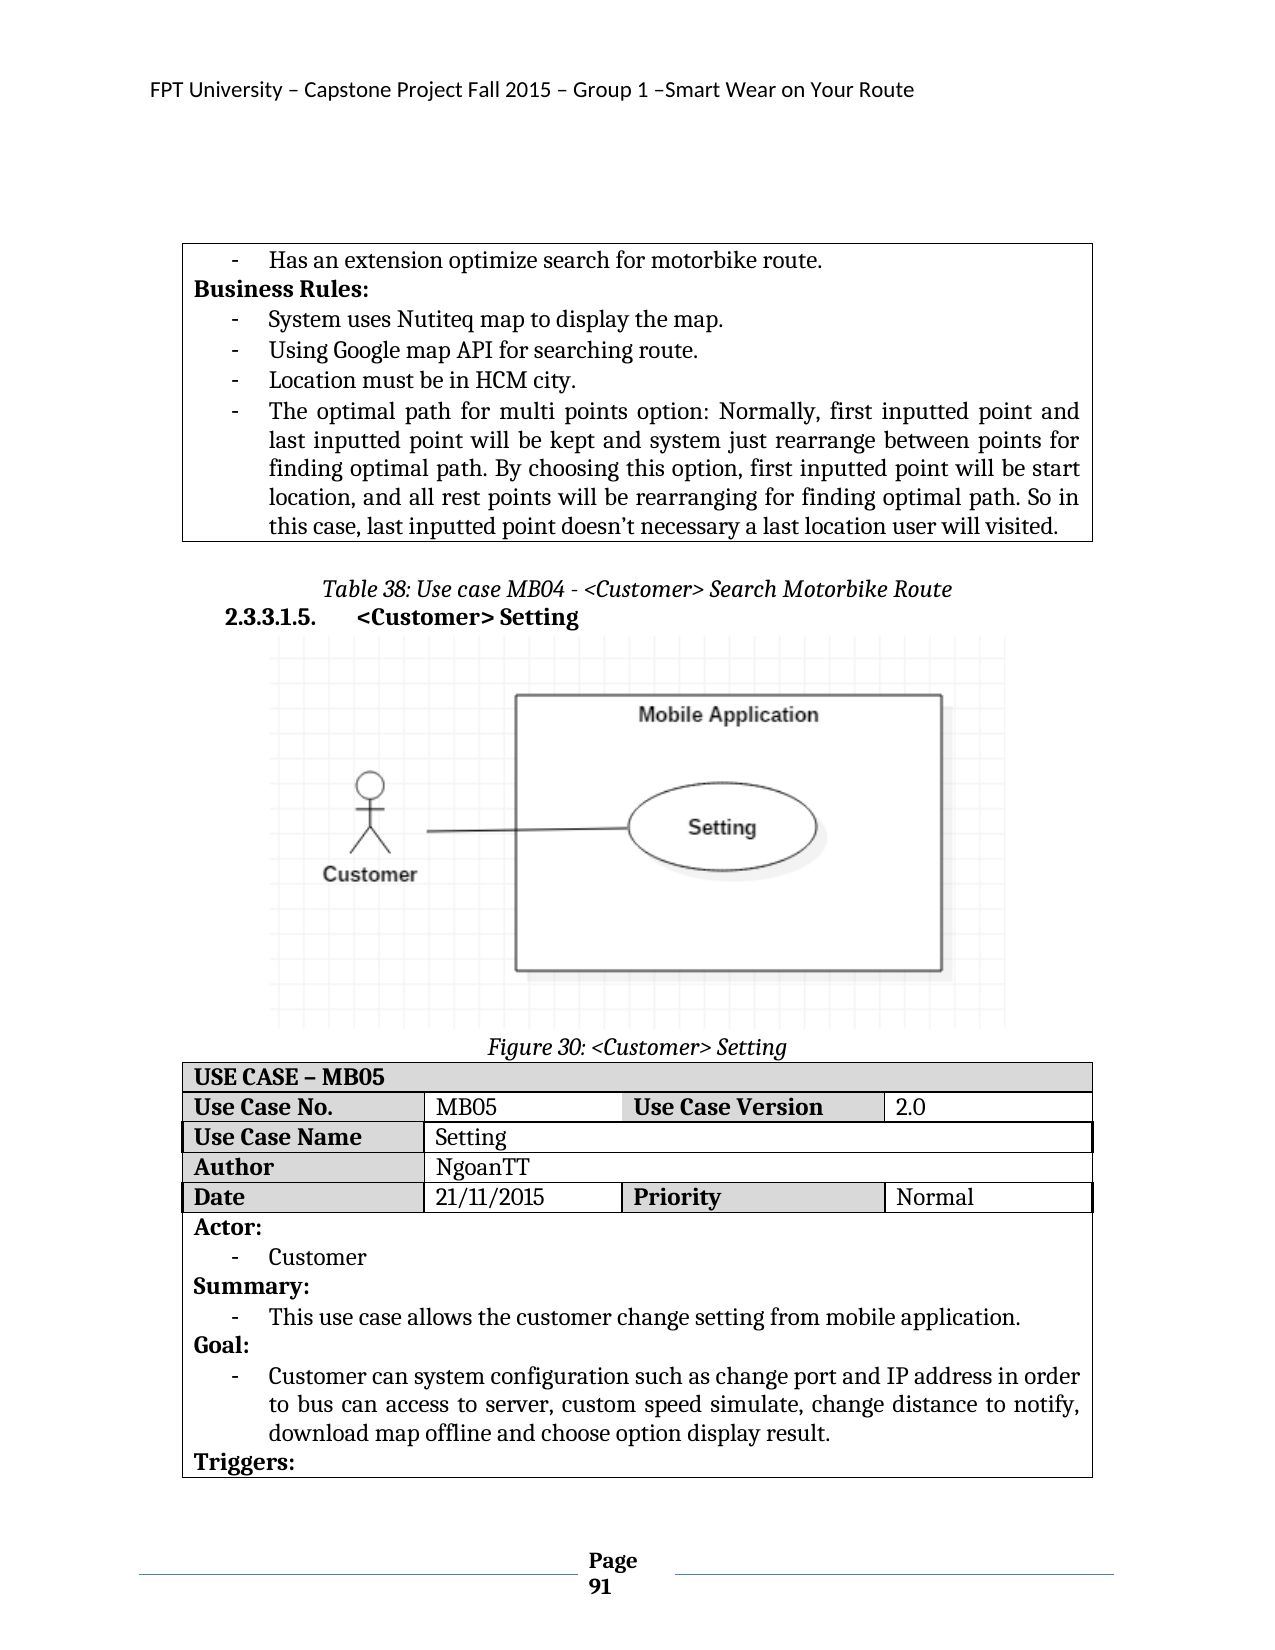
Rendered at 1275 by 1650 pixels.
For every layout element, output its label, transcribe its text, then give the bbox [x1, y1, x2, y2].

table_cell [183, 1213, 1092, 1477]
table_cell Use Case Name [184, 1122, 423, 1152]
subtitle <Customer> Setting [225, 603, 1125, 632]
table_cell NgoanTT [425, 1153, 1092, 1182]
table_cell Normal [886, 1183, 1091, 1212]
table_cell MB05 [425, 1093, 622, 1121]
table_cell Author [183, 1153, 424, 1182]
text Figure 30: <Customer> Setting [150, 1033, 1125, 1062]
table_cell 21/11/2015 [425, 1183, 621, 1212]
table_cell Use Case No. [183, 1093, 424, 1121]
table_header USE CASE – MB05 [183, 1063, 1092, 1091]
text Table 38: Use case MB04 - <Customer> Search Motorbike Route [150, 574, 1125, 603]
table_cell Use Case Version [622, 1093, 884, 1121]
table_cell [183, 244, 1092, 541]
table_cell Setting [425, 1123, 1091, 1152]
table_cell Priority [623, 1183, 884, 1212]
table_cell Date [184, 1183, 423, 1212]
table_cell 2.0 [885, 1093, 1092, 1121]
